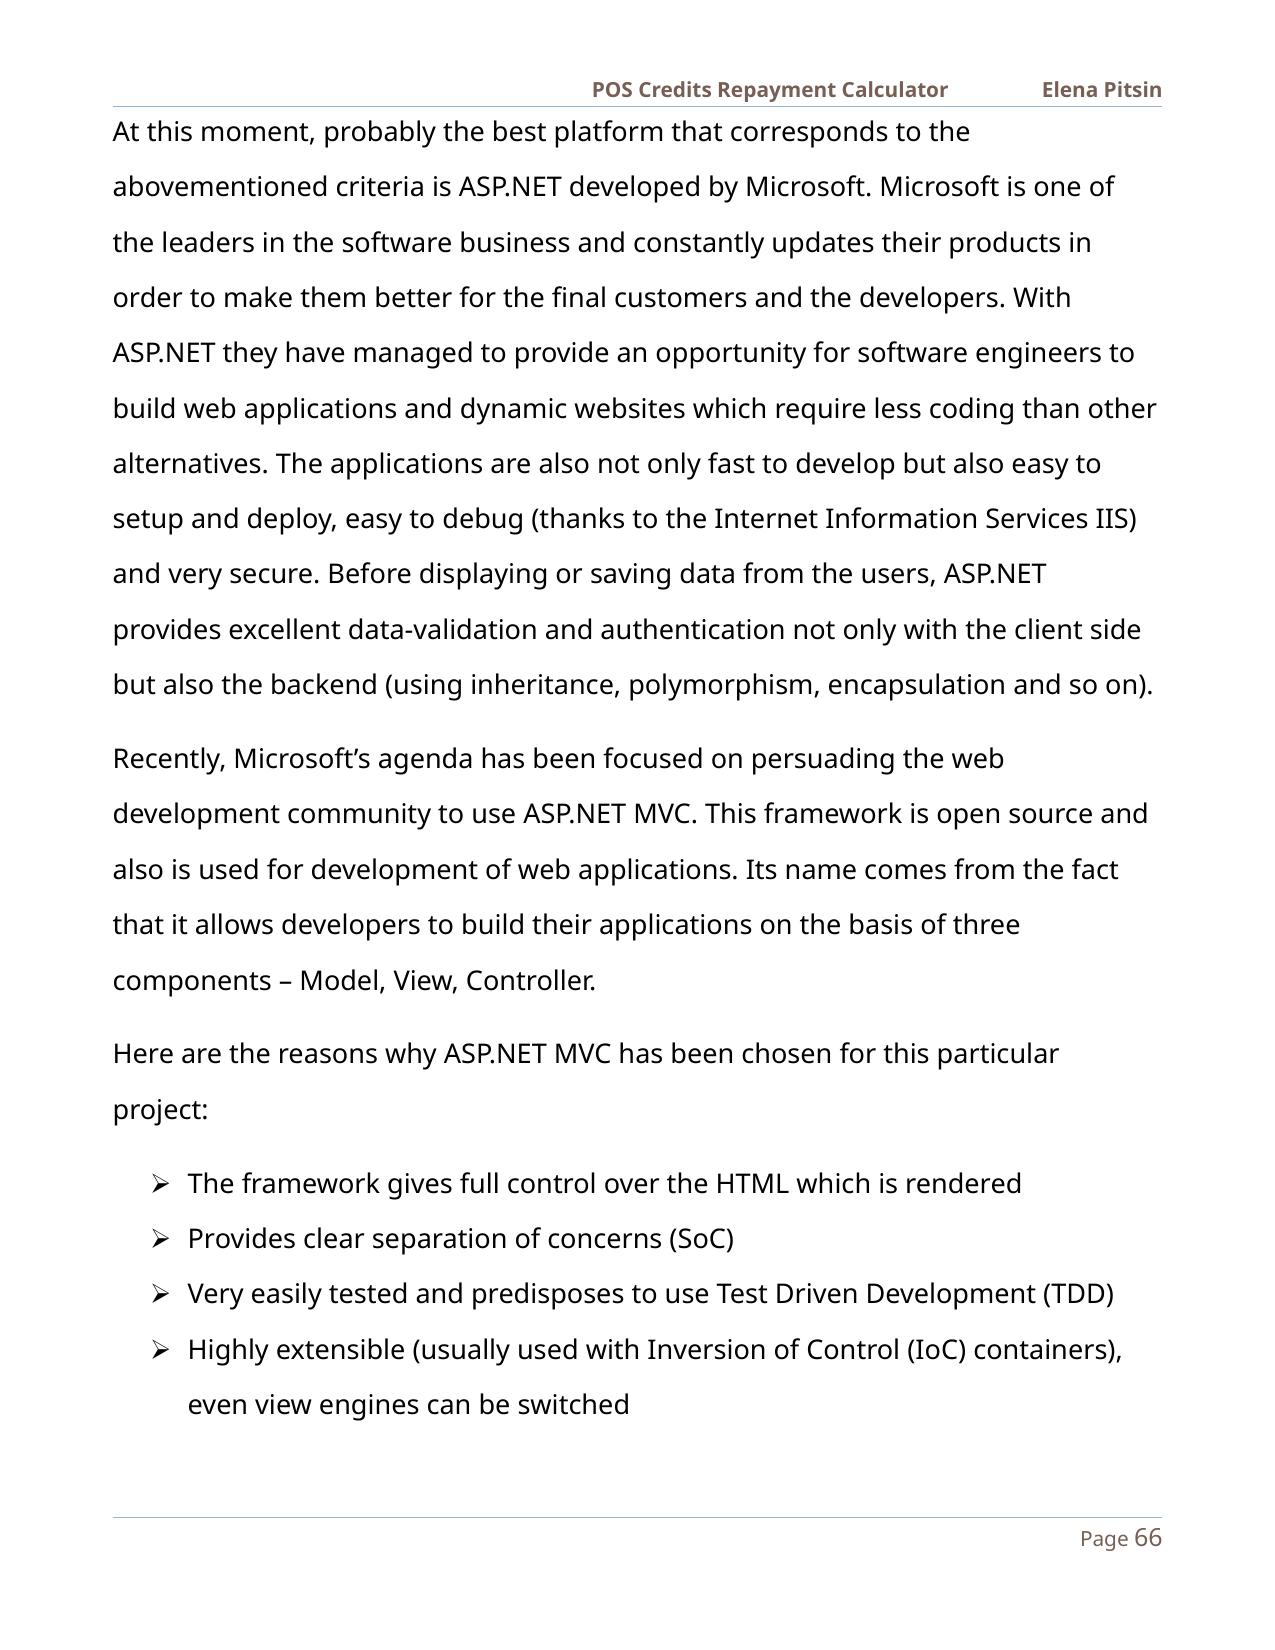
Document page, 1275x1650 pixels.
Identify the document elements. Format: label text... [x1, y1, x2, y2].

list Very easily tested and predisposes to use Test Driven Development (TDD) [150, 1275, 1162, 1312]
text Recently, Microsoft’s agenda has been focused on persuading the web development community to use ASP.NET MVC. This framework is open source and also is used for development of web applications. Its name comes from the fact that it allows developers to build their applications on the basis of three components – Model, View, Controller. [112, 740, 1162, 998]
list Highly extensible (usually used with Inversion of Control (IoC) containers), even view engines can be switched [150, 1330, 1162, 1422]
text At this moment, probably the best platform that corresponds to the abovementioned criteria is ASP.NET developed by Microsoft. Microsoft is one of the leaders in the software business and constantly updates their products in order to make them better for the final customers and the developers. With ASP.NET they have managed to provide an opportunity for software engineers to build web applications and dynamic websites which require less coding than other alternatives. The applications are also not only fast to develop but also easy to setup and deploy, easy to debug (thanks to the Internet Information Services IIS) and very secure. Before displaying or saving data from the users, ASP.NET provides excellent data-validation and authentication not only with the client side but also the backend (using inheritance, polymorphism, encapsulation and so on). [112, 112, 1162, 702]
list The framework gives full control over the HTML which is rendered [150, 1164, 1162, 1201]
text Here are the reasons why ASP.NET MVC has been chosen for this particular project: [112, 1035, 1162, 1127]
list Provides clear separation of concerns (SoC) [150, 1220, 1162, 1257]
